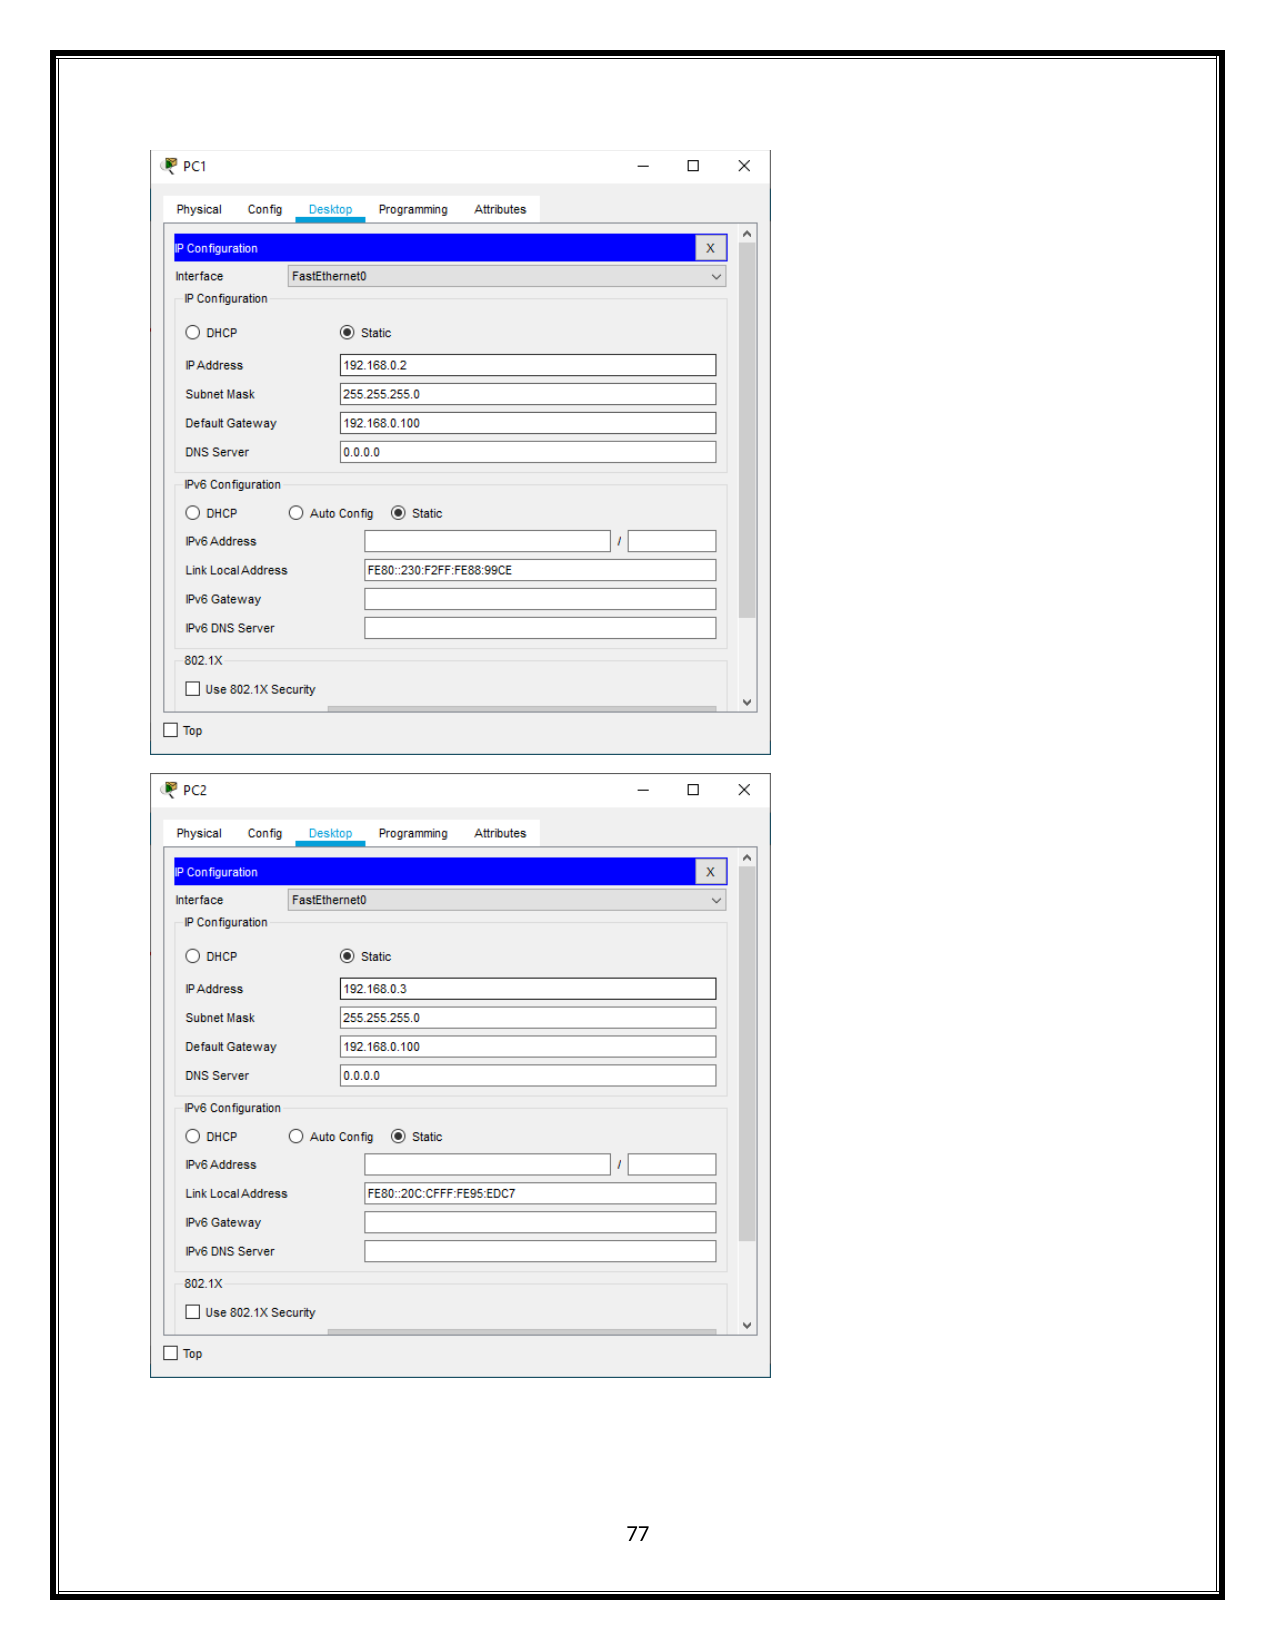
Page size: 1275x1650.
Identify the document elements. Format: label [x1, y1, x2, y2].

picture [150, 150, 771, 755]
picture [150, 773, 771, 1378]
